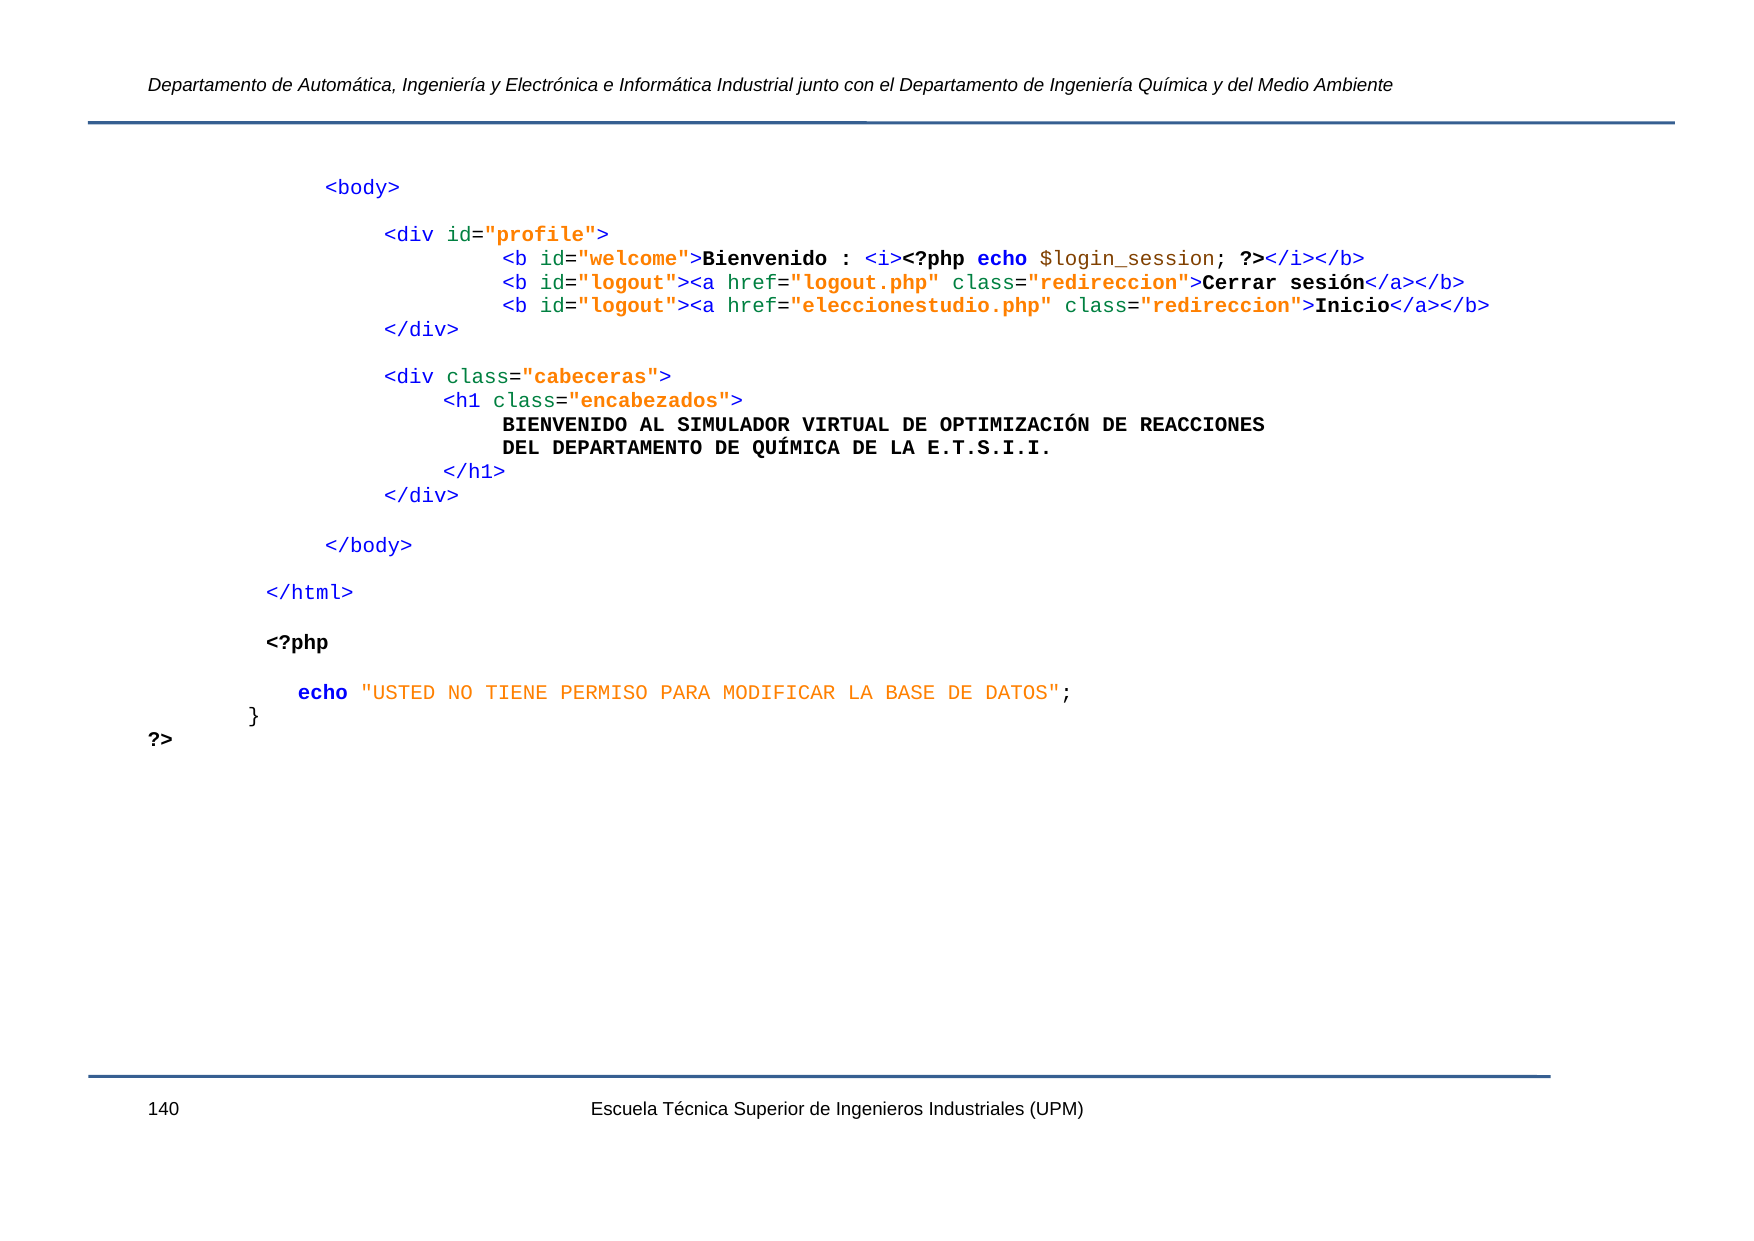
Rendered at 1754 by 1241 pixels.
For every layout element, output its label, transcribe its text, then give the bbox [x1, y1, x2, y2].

text } [148, 706, 1606, 729]
text DEL DEPARTAMENTO DE QUÍMICA DE LA E.T.S.I.I. [148, 437, 1606, 461]
text <h1 class="encabezados"> [148, 390, 1606, 414]
text </html> [148, 582, 1606, 606]
text <b id="logout"><a href="eleccionestudio.php" class="redireccion">Inicio</a></b> [148, 295, 1606, 319]
text <b id="logout"><a href="logout.php" class="redireccion">Cerrar sesión</a></b> [148, 272, 1606, 295]
text <b id="welcome">Bienvenido : <i><?php echo $login_session; ?></i></b> [148, 248, 1606, 272]
text </div> [148, 319, 1606, 343]
text <div id="profile"> [148, 224, 1606, 248]
text <body> [148, 177, 1606, 201]
text <?php [148, 632, 1606, 656]
text BIENVENIDO AL SIMULADOR VIRTUAL DE OPTIMIZACIÓN DE REACCIONES [148, 414, 1606, 437]
text ?> [148, 729, 1606, 753]
text </h1> [148, 461, 1606, 484]
text <div class="cabeceras"> [148, 366, 1606, 390]
text echo "USTED NO TIENE PERMISO PARA MODIFICAR LA BASE DE DATOS"; [148, 682, 1606, 706]
text </div> [148, 484, 1606, 508]
text </body> [148, 534, 1606, 558]
